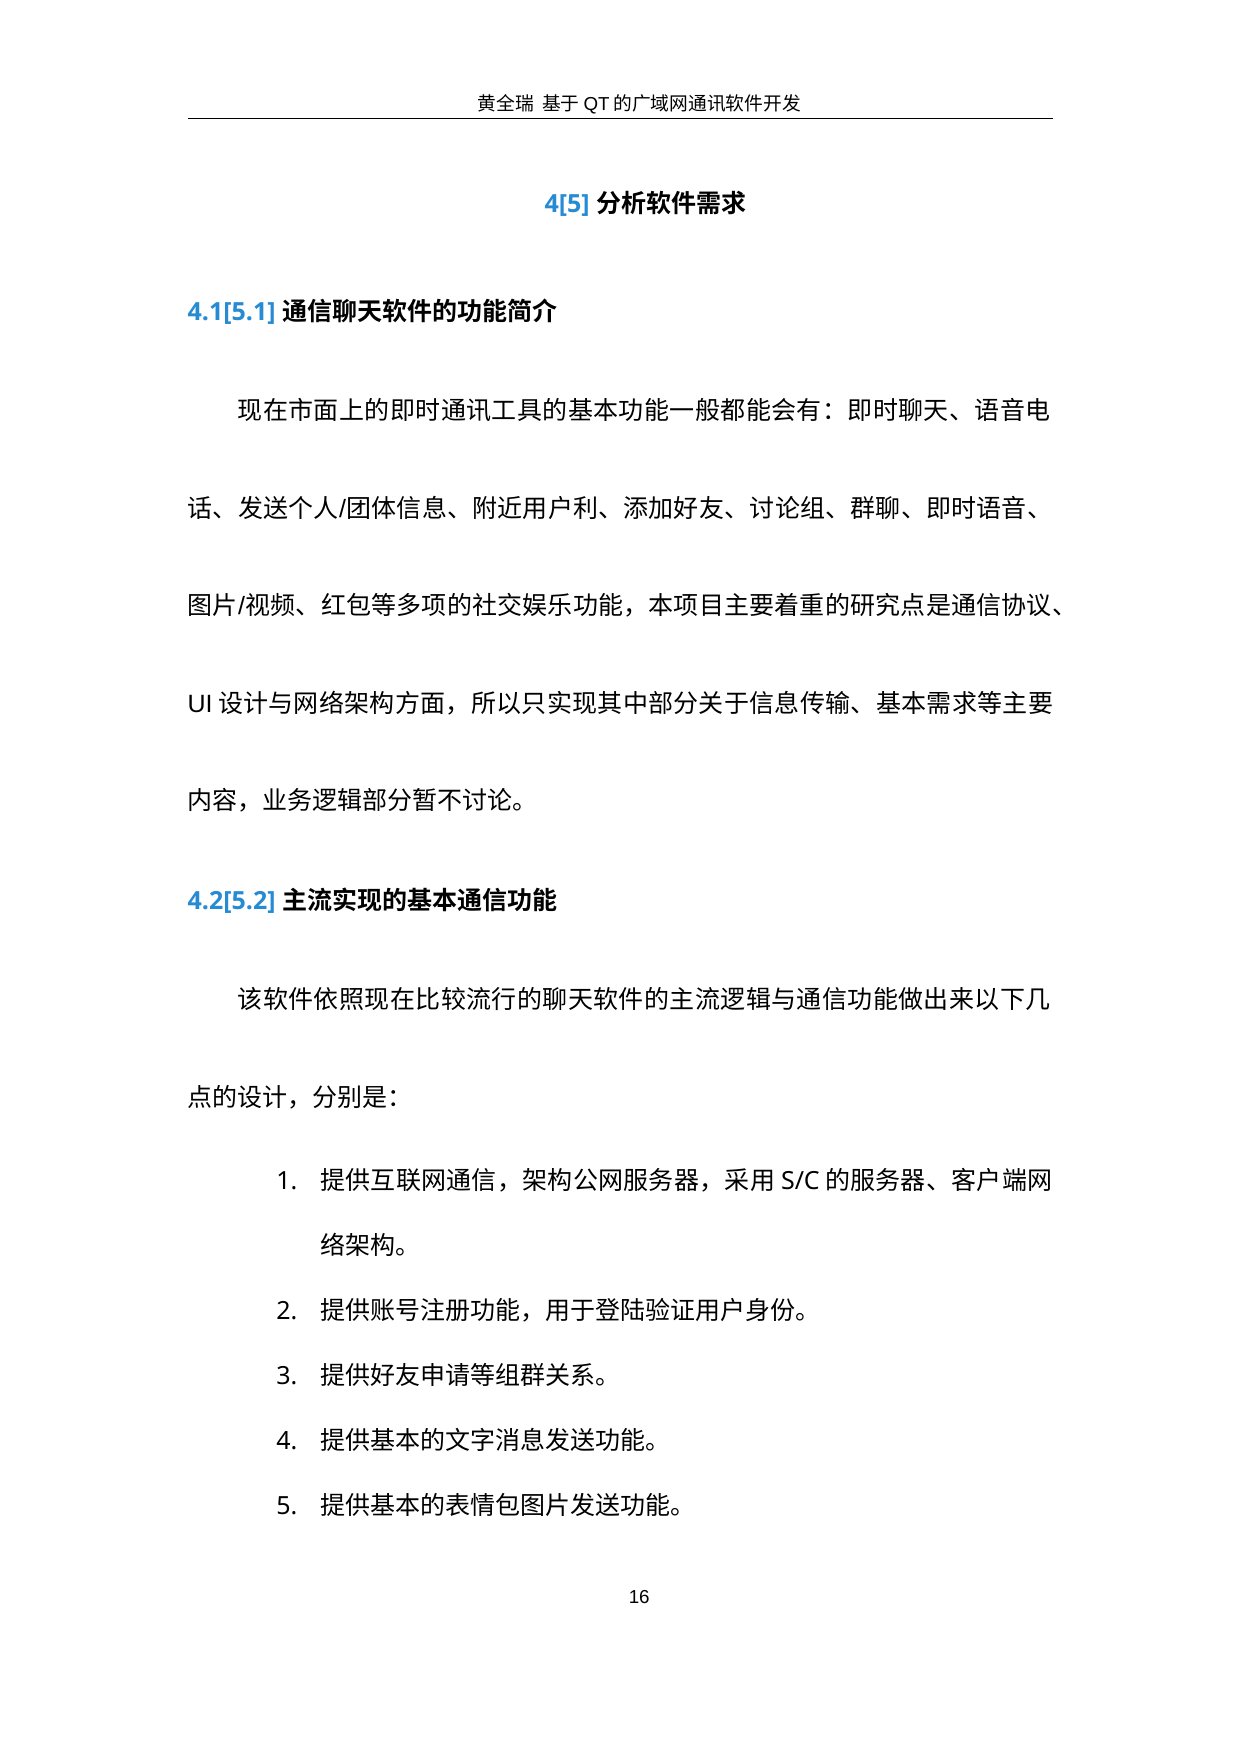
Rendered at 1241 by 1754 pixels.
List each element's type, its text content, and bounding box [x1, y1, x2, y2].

subtitle 主流实现的基本通信功能 [187, 866, 1053, 931]
subtitle 分析软件需求 [187, 169, 1053, 234]
list 提供基本的文字消息发送功能。 [276, 1406, 1053, 1471]
list 提供互联网通信，架构公网服务器，采用S/C的服务器、客户端网络架构。 [276, 1146, 1053, 1276]
list 提供基本的表情包图片发送功能。 [276, 1471, 1053, 1536]
list 提供账号注册功能，用于登陆验证用户身份。 [276, 1276, 1053, 1341]
list 提供好友申请等组群关系。 [276, 1341, 1053, 1406]
subtitle 通信聊天软件的功能简介 [187, 277, 1053, 342]
text 现在市面上的即时通讯工具的基本功能一般都能会有：即时聊天、语音电话、发送个人/团体信息、附近用户利、添加好友、讨论组、群聊、即时语音、图片/视频、红包等多项的社交娱乐功能，本项目主要着重的研究点是通信协议、UI设计与网络架构方面，所以只实现其中部分关于信息传输、基本需求等主要内容，业务逻辑部分暂不讨论。 [187, 376, 1053, 831]
text 该软件依照现在比较流行的聊天软件的主流逻辑与通信功能做出来以下几点的设计，分别是： [187, 965, 1053, 1128]
